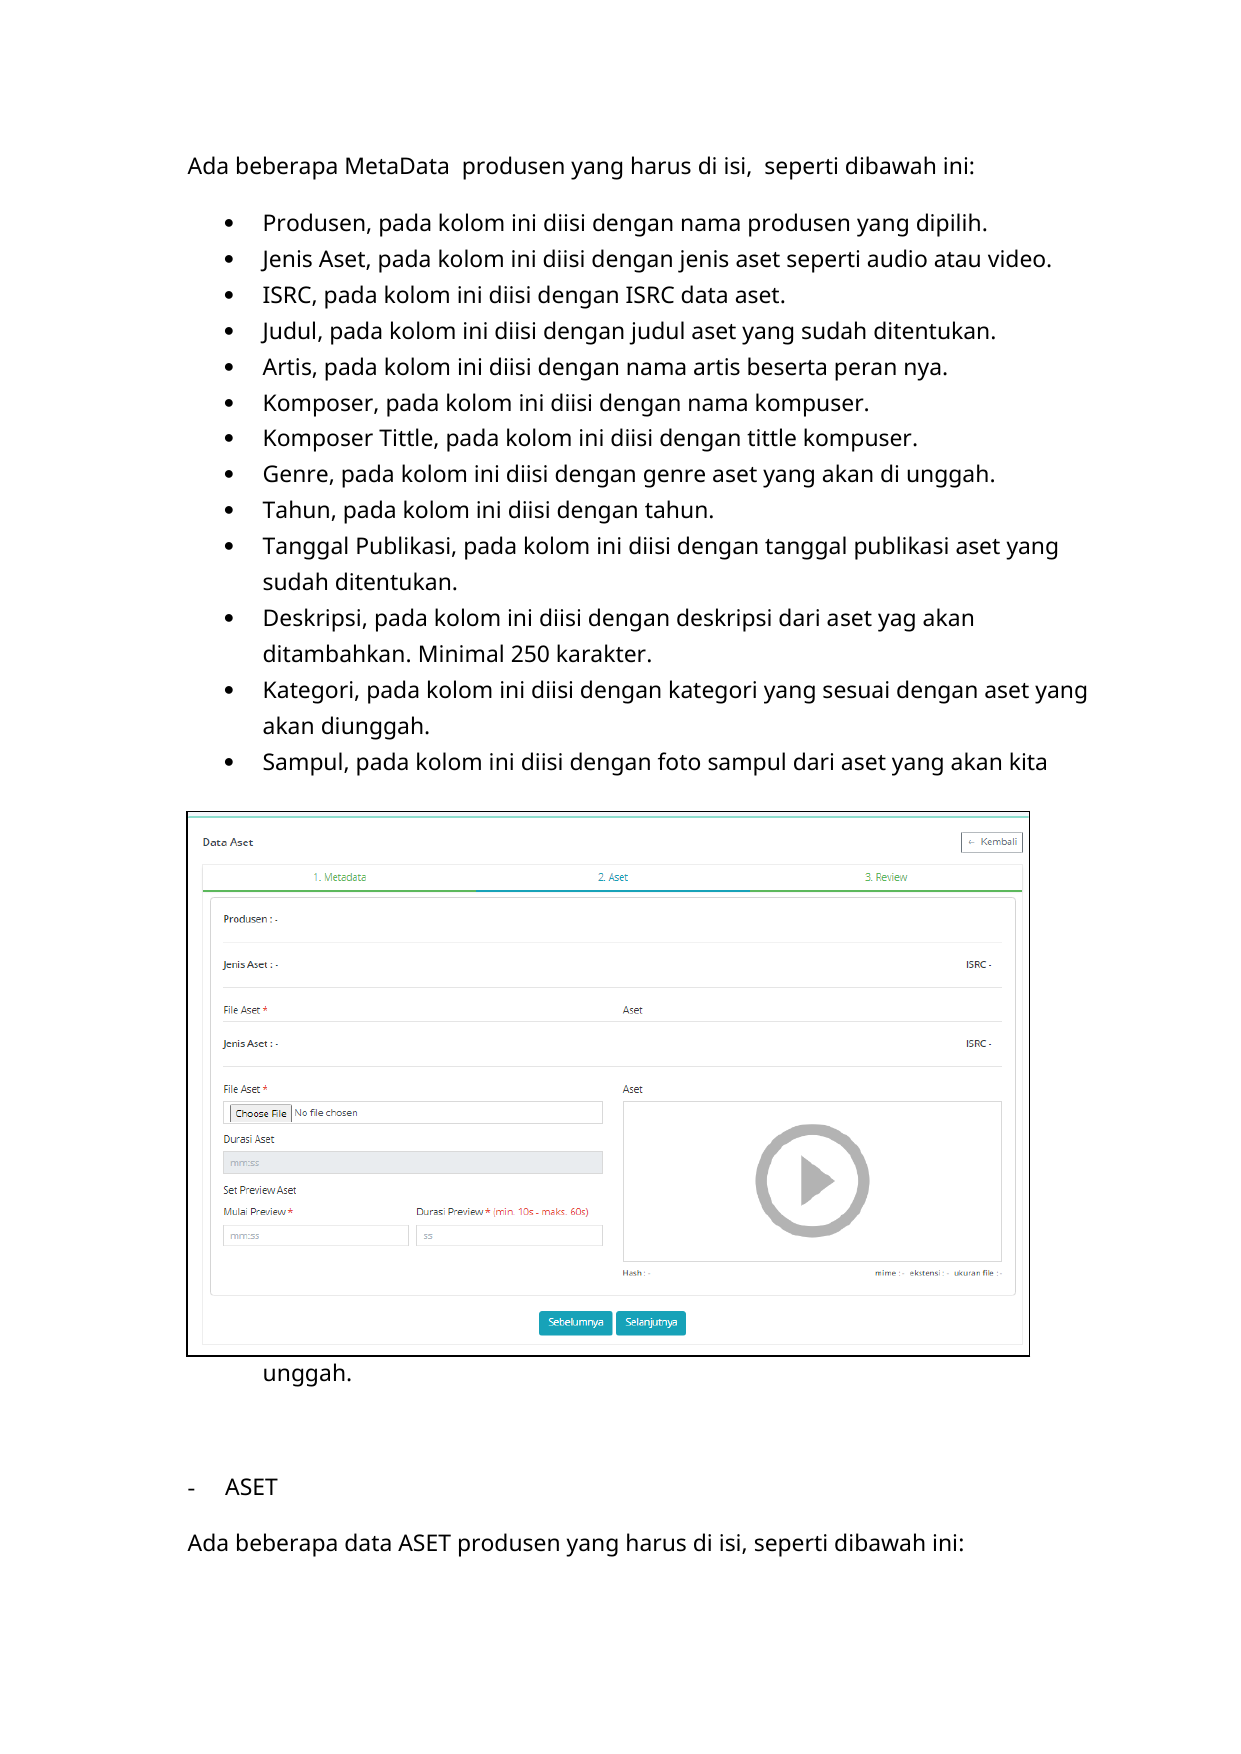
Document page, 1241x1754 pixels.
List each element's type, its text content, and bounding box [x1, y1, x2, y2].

list Tahun, pada kolom ini diisi dengan tahun. [225, 494, 1090, 526]
text Ada beberapa MetaData produsen yang harus di isi, seperti dibawah ini: [150, 150, 1090, 181]
list Komposer Tittle, pada kolom ini diisi dengan tittle kompuser. [225, 422, 1090, 454]
list Komposer, pada kolom ini diisi dengan nama kompuser. [225, 386, 1090, 418]
text Ada beberapa data ASET produsen yang harus di isi, seperti dibawah ini: [150, 1527, 1090, 1558]
list ASET [187, 1470, 1090, 1502]
list Tanggal Publikasi, pada kolom ini diisi dengan tanggal publikasi aset yang sudah ditentukan. [225, 530, 1090, 597]
list Genre, pada kolom ini diisi dengan genre aset yang akan di unggah. [225, 458, 1090, 489]
list Judul, pada kolom ini diisi dengan judul aset yang sudah ditentukan. [225, 314, 1090, 346]
list Artis, pada kolom ini diisi dengan nama artis beserta peran nya. [225, 351, 1090, 382]
picture [188, 812, 1029, 1355]
list Kategori, pada kolom ini diisi dengan kategori yang sesuai dengan aset yang akan diunggah. [225, 674, 1090, 741]
list ISRC, pada kolom ini diisi dengan ISRC data aset. [225, 279, 1090, 310]
list Produsen, pada kolom ini diisi dengan nama produsen yang dipilih. [225, 207, 1090, 238]
list Deskripsi, pada kolom ini diisi dengan deskripsi dari aset yag akan ditambahkan. Minimal 250 karakter. [225, 602, 1090, 669]
list Jenis Aset, pada kolom ini diisi dengan jenis aset seperti audio atau video. [225, 243, 1090, 274]
